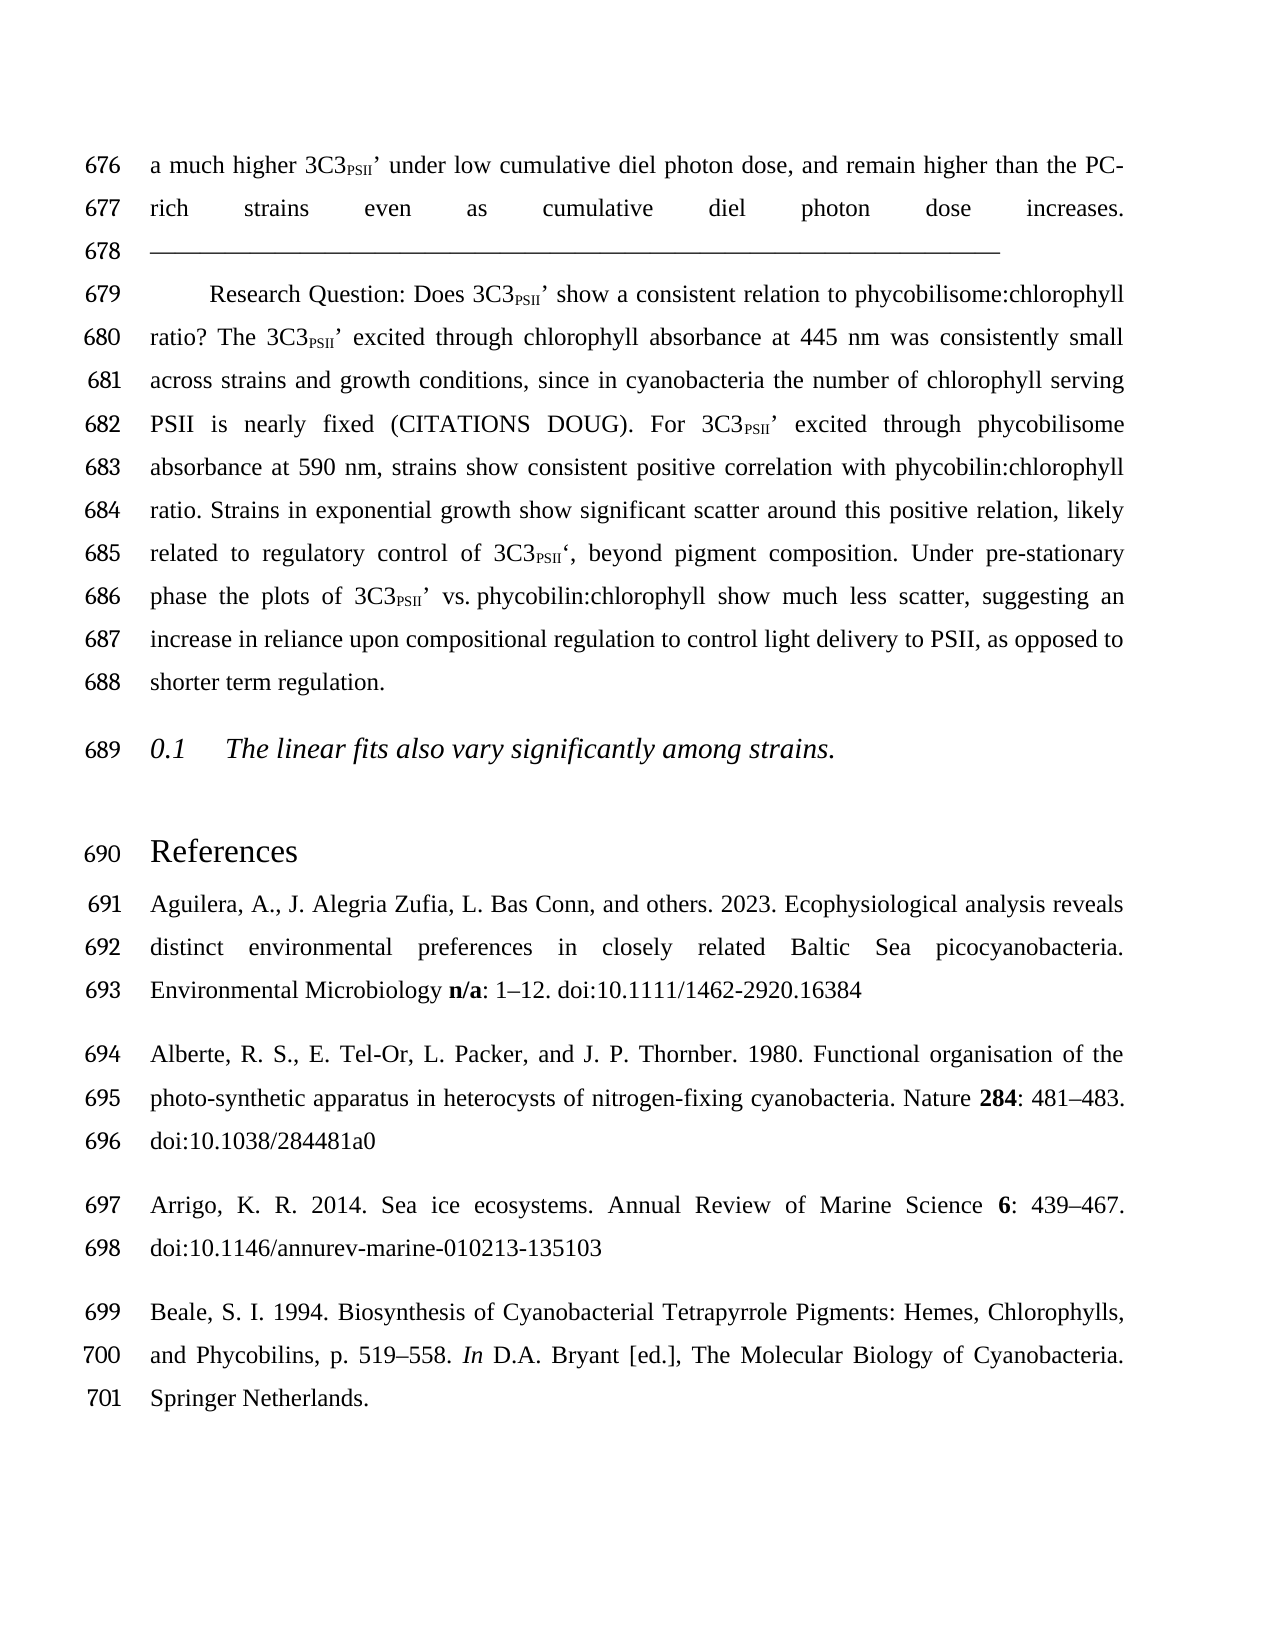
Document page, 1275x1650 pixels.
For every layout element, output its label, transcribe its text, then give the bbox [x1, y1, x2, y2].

subtitle References [150, 832, 1125, 870]
text Arrigo, K. R. 2014. Sea ice ecosystems. Annual Review of Marine Science 6: 439–467. doi:10.1146/annurev-marine-010213-135103 [150, 1190, 1125, 1262]
subtitle 0.1 The linear fits also vary significantly among strains. [150, 731, 1125, 765]
text Research Question: Does 3C3PSII’ show a consistent relation to phycobilisome:chlorophyll ratio? The 3C3PSII’ excited through chlorophyll absorbance at 445 nm was consistently small across strains and growth conditions, since in cyanobacteria the number of chlorophyll serving PSII is nearly fixed (CITATIONS DOUG). For 3C3PSII’ excited through phycobilisome absorbance at 590 nm, strains show consistent positive correlation with phycobilin:chlorophyll ratio. Strains in exponential growth show significant scatter around this positive relation, likely related to regulatory control of 3C3PSII‘, beyond pigment composition. Under pre-stationary phase the plots of 3C3PSII’ vs. phycobilin:chlorophyll show much less scatter, suggesting an increase in reliance upon compositional regulation to control light delivery to PSII, as opposed to shorter term regulation. [150, 279, 1125, 696]
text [150, 150, 1125, 265]
text Alberte, R. S., E. Tel-Or, L. Packer, and J. P. Thornber. 1980. Functional organisation of the photo-synthetic apparatus in heterocysts of nitrogen-fixing cyanobacteria. Nature 284: 481–483. doi:10.1038/284481a0 [150, 1039, 1125, 1154]
text Aguilera, A., J. Alegria Zufia, L. Bas Conn, and others. 2023. Ecophysiological analysis reveals distinct environmental preferences in closely related Baltic Sea picocyanobacteria. Environmental Microbiology n/a: 1–12. doi:10.1111/1462-2920.16384 [150, 889, 1125, 1004]
text Beale, S. I. 1994. Biosynthesis of Cyanobacterial Tetrapyrrole Pigments: Hemes, Chlorophylls, and Phycobilins, p. 519–558. In D.A. Bryant [ed.], The Molecular Biology of Cyanobacteria. Springer Netherlands. [150, 1297, 1125, 1412]
